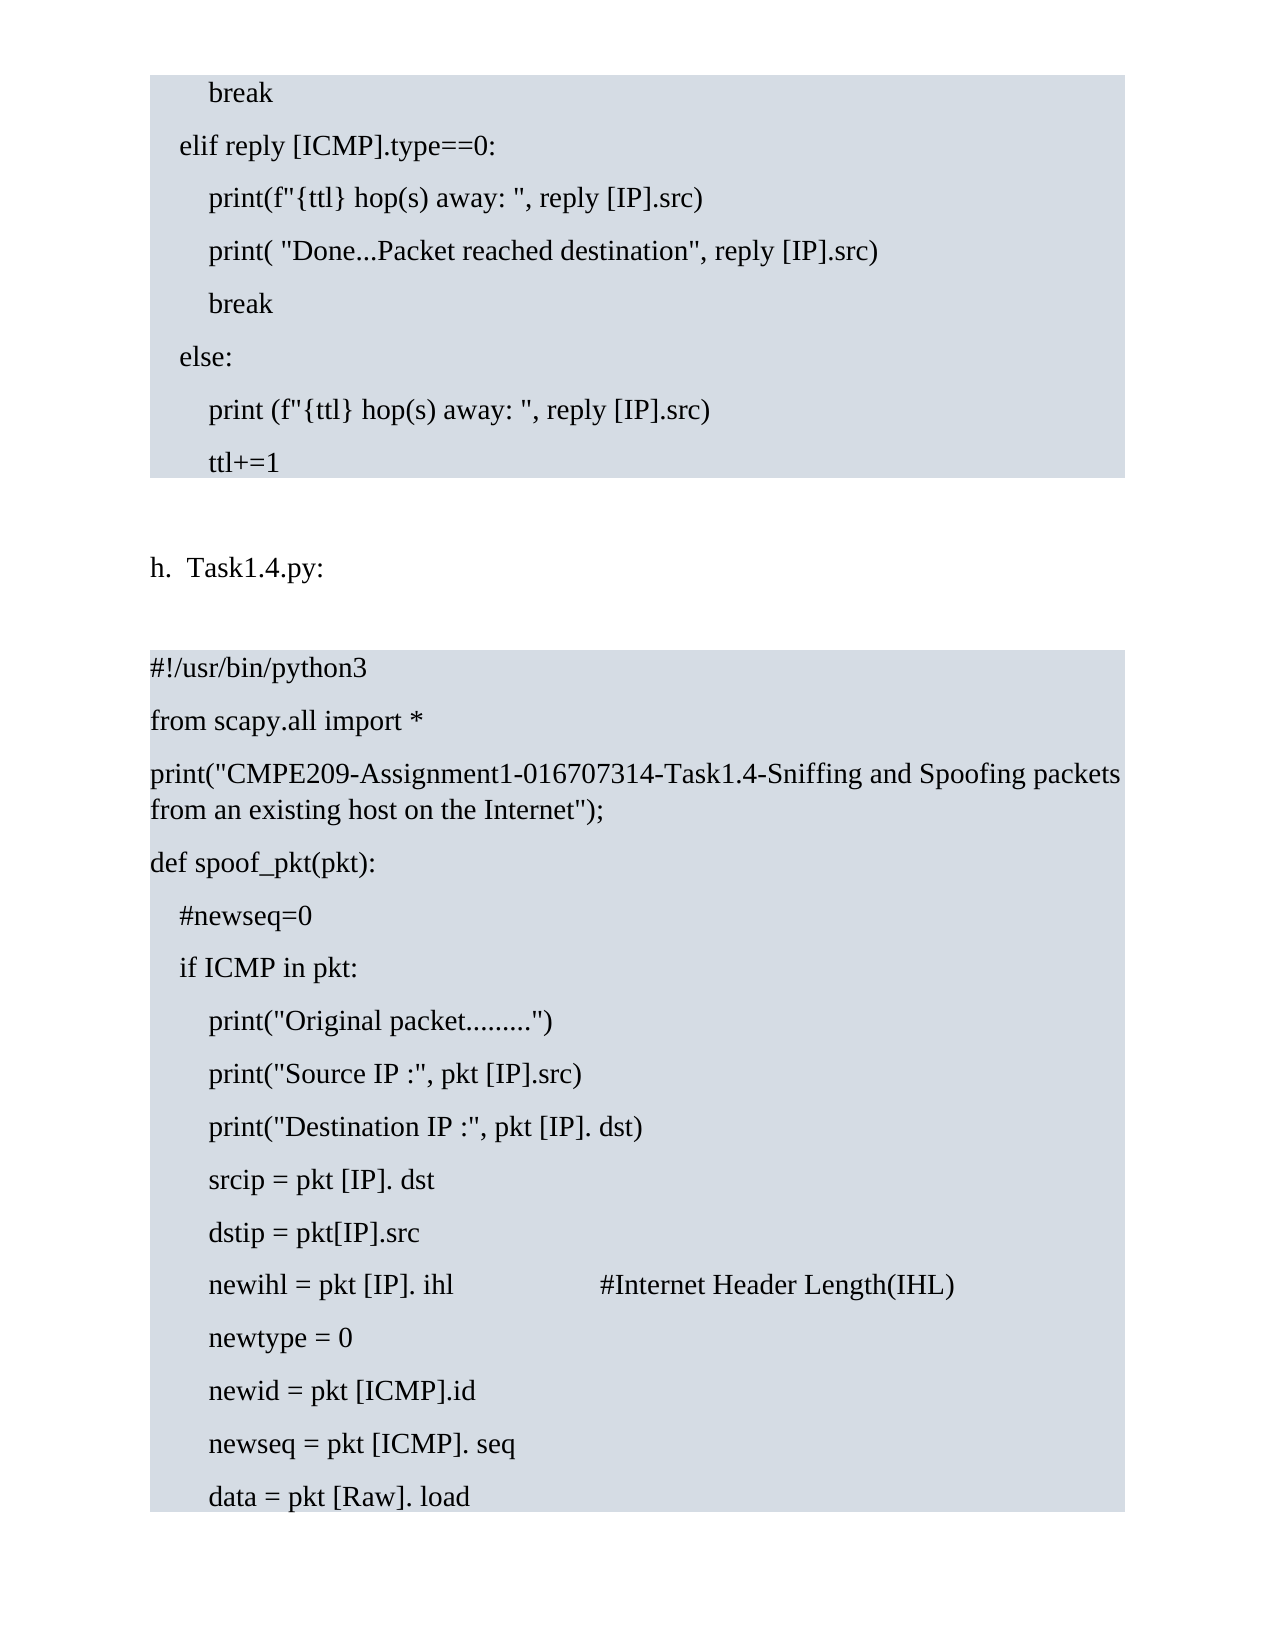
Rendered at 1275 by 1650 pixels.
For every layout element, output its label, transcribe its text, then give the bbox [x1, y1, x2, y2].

text newseq = pkt [ICMP]. seq [150, 1426, 1125, 1459]
text def spoof_pkt(pkt): [150, 845, 1125, 878]
text print("Source IP :", pkt [IP].src) [150, 1056, 1125, 1090]
text h. Task1.4.py: [150, 550, 1125, 584]
text data = pkt [Raw]. load [150, 1479, 1125, 1512]
text if ICMP in pkt: [150, 951, 1125, 984]
text #!/usr/bin/python3 [150, 650, 1125, 684]
text elif reply [ICMP].type==0: [150, 128, 1125, 161]
text print("CMPE209-Assignment1-016707314-Task1.4-Sniffing and Spoofing packets from an existing host on the Internet"); [150, 756, 1125, 826]
text break [150, 75, 1125, 108]
text break [150, 286, 1125, 320]
text print("Destination IP :", pkt [IP]. dst) [150, 1109, 1125, 1143]
text dstip = pkt[IP].src [150, 1215, 1125, 1248]
text srcip = pkt [IP]. dst [150, 1162, 1125, 1195]
text print (f"{ttl} hop(s) away: ", reply [IP].src) [150, 392, 1125, 425]
text newihl = pkt [IP]. ihl #Internet Header Length(IHL) [150, 1267, 1125, 1301]
text else: [150, 339, 1125, 373]
text newid = pkt [ICMP].id [150, 1373, 1125, 1407]
text print("Original packet.........") [150, 1003, 1125, 1037]
text #newseq=0 [150, 898, 1125, 931]
text from scapy.all import * [150, 703, 1125, 737]
text newtype = 0 [150, 1320, 1125, 1354]
text print( "Done...Packet reached destination", reply [IP].src) [150, 233, 1125, 267]
text ttl+=1 [150, 445, 1125, 478]
text print(f"{ttl} hop(s) away: ", reply [IP].src) [150, 181, 1125, 214]
